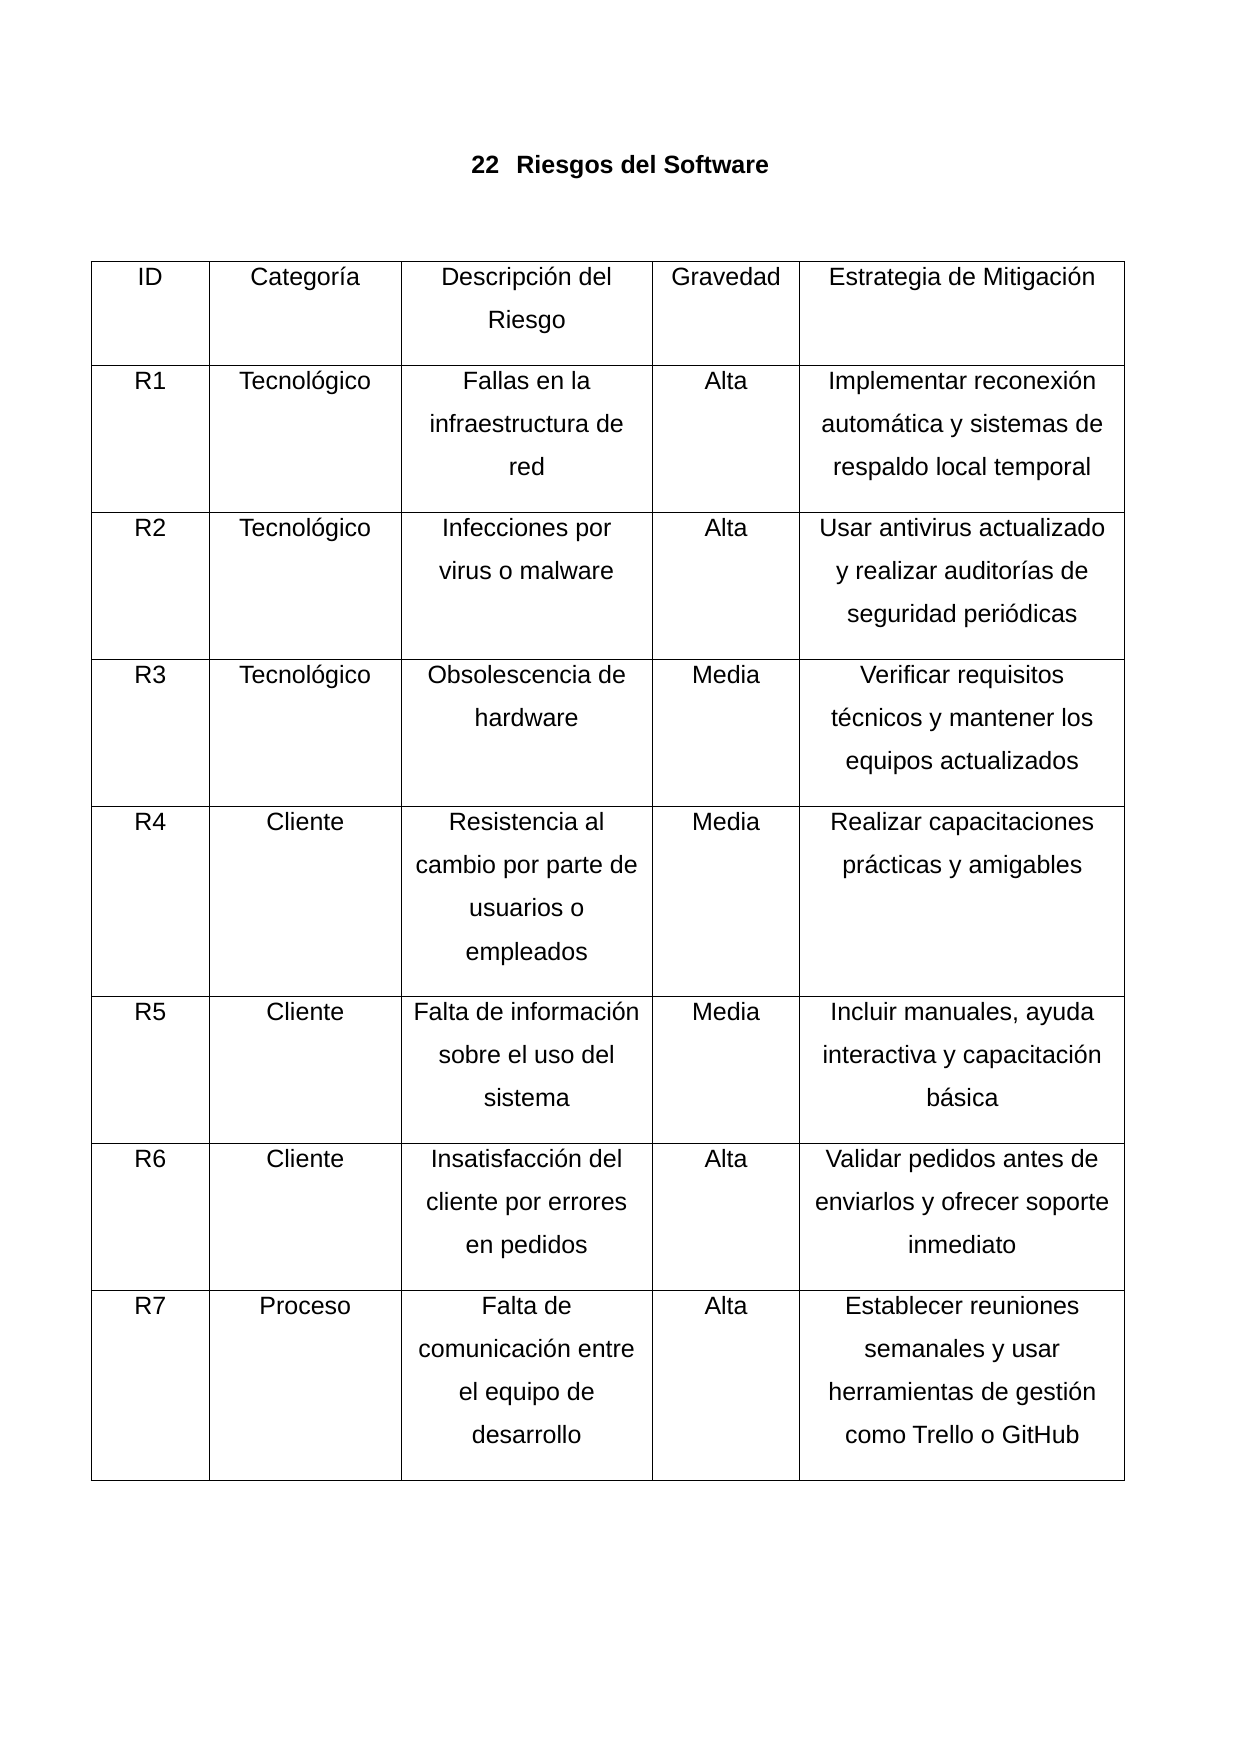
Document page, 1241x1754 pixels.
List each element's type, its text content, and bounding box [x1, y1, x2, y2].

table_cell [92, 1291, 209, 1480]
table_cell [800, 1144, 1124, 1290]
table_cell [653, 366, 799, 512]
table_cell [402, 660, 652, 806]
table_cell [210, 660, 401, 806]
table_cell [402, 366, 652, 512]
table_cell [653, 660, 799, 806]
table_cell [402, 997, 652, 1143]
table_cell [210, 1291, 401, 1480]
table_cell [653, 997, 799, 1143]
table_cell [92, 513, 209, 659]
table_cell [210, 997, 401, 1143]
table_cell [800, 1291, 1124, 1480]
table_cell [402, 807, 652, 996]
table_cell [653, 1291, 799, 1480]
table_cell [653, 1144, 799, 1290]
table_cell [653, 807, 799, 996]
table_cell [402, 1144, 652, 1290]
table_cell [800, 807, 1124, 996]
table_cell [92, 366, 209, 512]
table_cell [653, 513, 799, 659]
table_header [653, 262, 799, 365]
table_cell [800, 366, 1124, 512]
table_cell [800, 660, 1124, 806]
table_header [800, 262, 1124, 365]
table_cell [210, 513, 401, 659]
subtitle Riesgos del Software [150, 150, 1090, 179]
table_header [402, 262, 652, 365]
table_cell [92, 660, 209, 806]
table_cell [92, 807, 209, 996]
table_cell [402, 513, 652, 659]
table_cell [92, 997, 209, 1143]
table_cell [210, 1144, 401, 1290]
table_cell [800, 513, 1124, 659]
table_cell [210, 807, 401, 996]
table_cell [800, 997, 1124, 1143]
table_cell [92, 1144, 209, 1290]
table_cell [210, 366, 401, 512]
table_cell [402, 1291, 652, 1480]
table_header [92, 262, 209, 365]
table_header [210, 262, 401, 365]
